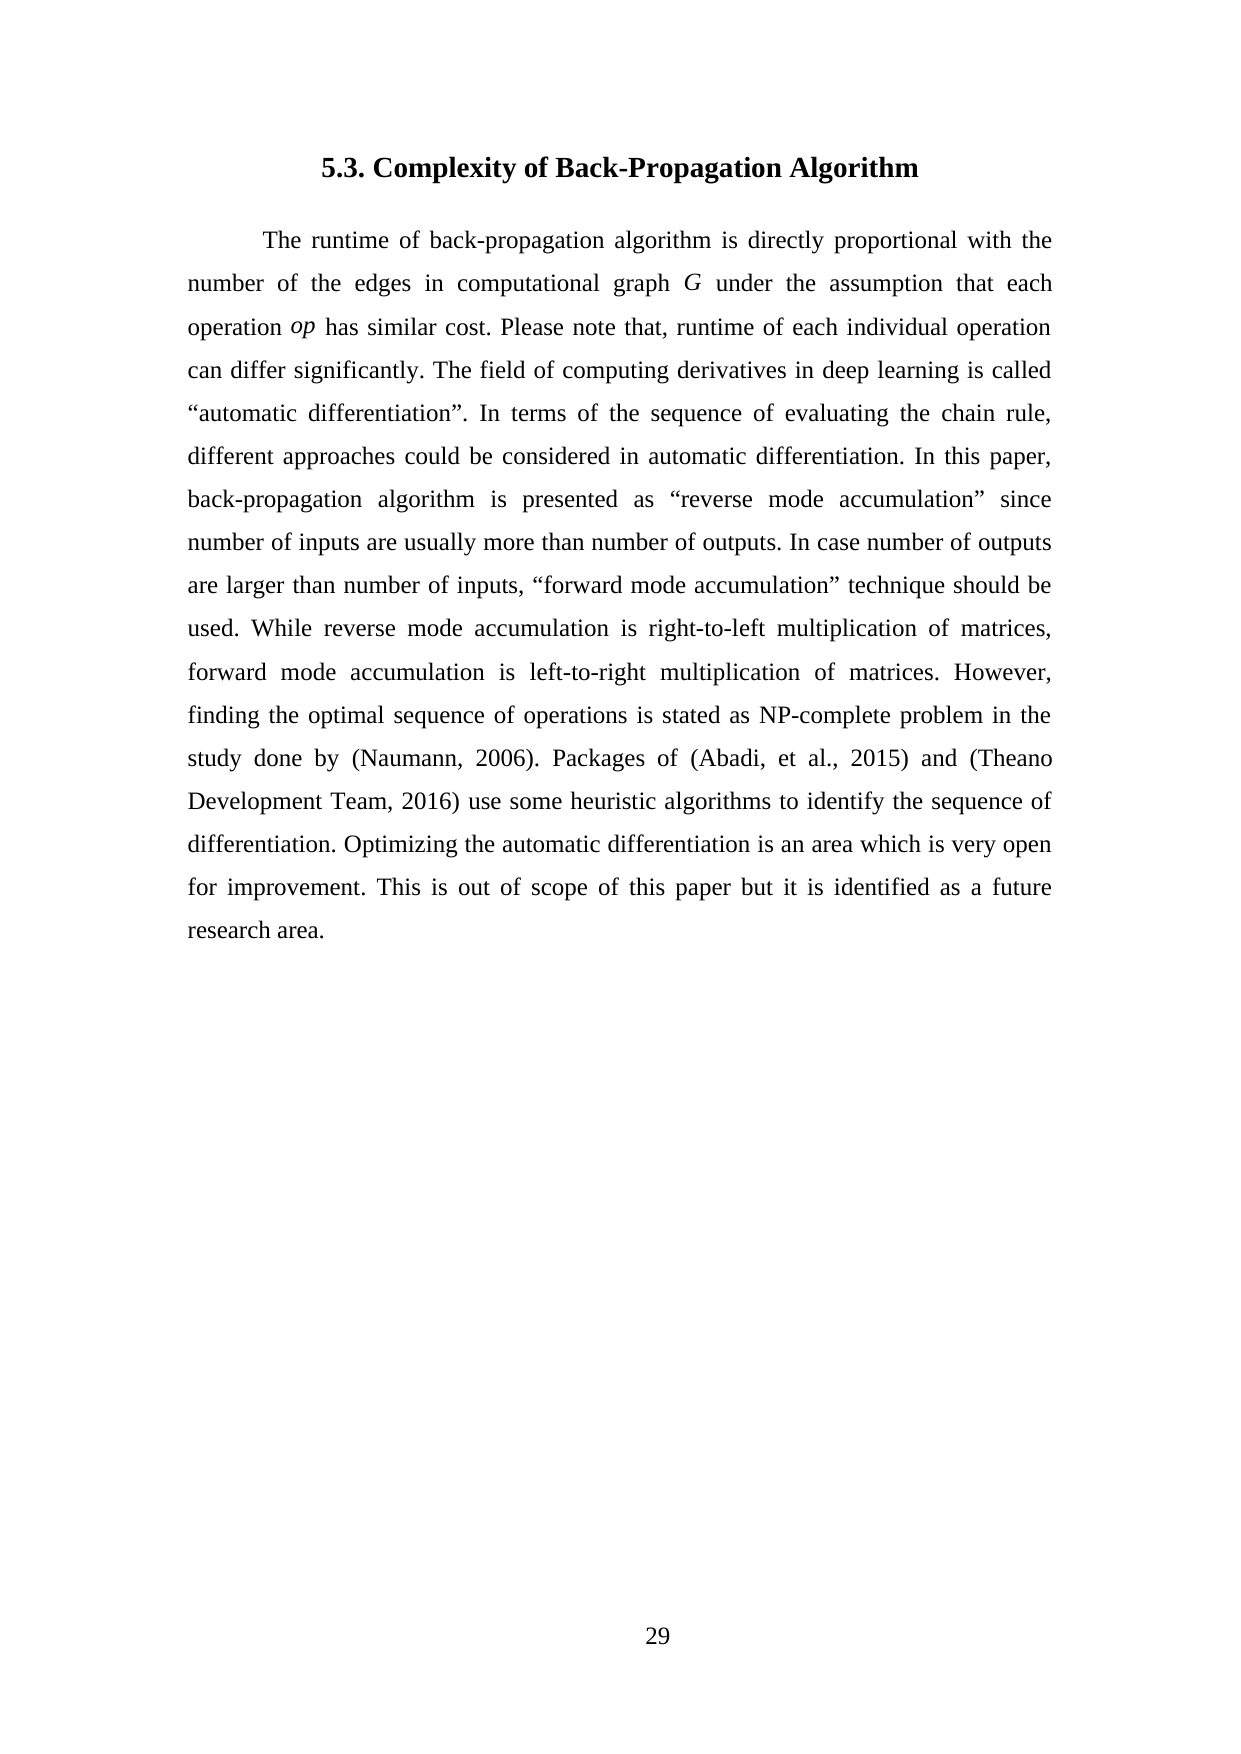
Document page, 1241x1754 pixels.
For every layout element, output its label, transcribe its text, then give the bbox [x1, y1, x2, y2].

subtitle Complexity of Back-Propagation Algorithm [187, 150, 1053, 183]
text The runtime of back-propagation algorithm is directly proportional with the number of the edges in computational graph under the assumption that each operation has similar cost. Please note that, runtime of each individual operation can differ significantly. The field of computing derivatives in deep learning is called “automatic differentiation”. In terms of the sequence of evaluating the chain rule, different approaches could be considered in automatic differentiation. In this paper, back-propagation algorithm is presented as “reverse mode accumulation” since number of inputs are usually more than number of outputs. In case number of outputs are larger than number of inputs, “forward mode accumulation” technique should be used. While reverse mode accumulation is right-to-left multiplication of matrices, forward mode accumulation is left-to-right multiplication of matrices. However, finding the optimal sequence of operations is stated as NP-complete problem in the study done by. Packages of and use some heuristic algorithms to identify the sequence of differentiation. Optimizing the automatic differentiation is an area which is very open for improvement. This is out of scope of this paper but it is identified as a future research area. [187, 225, 1053, 944]
